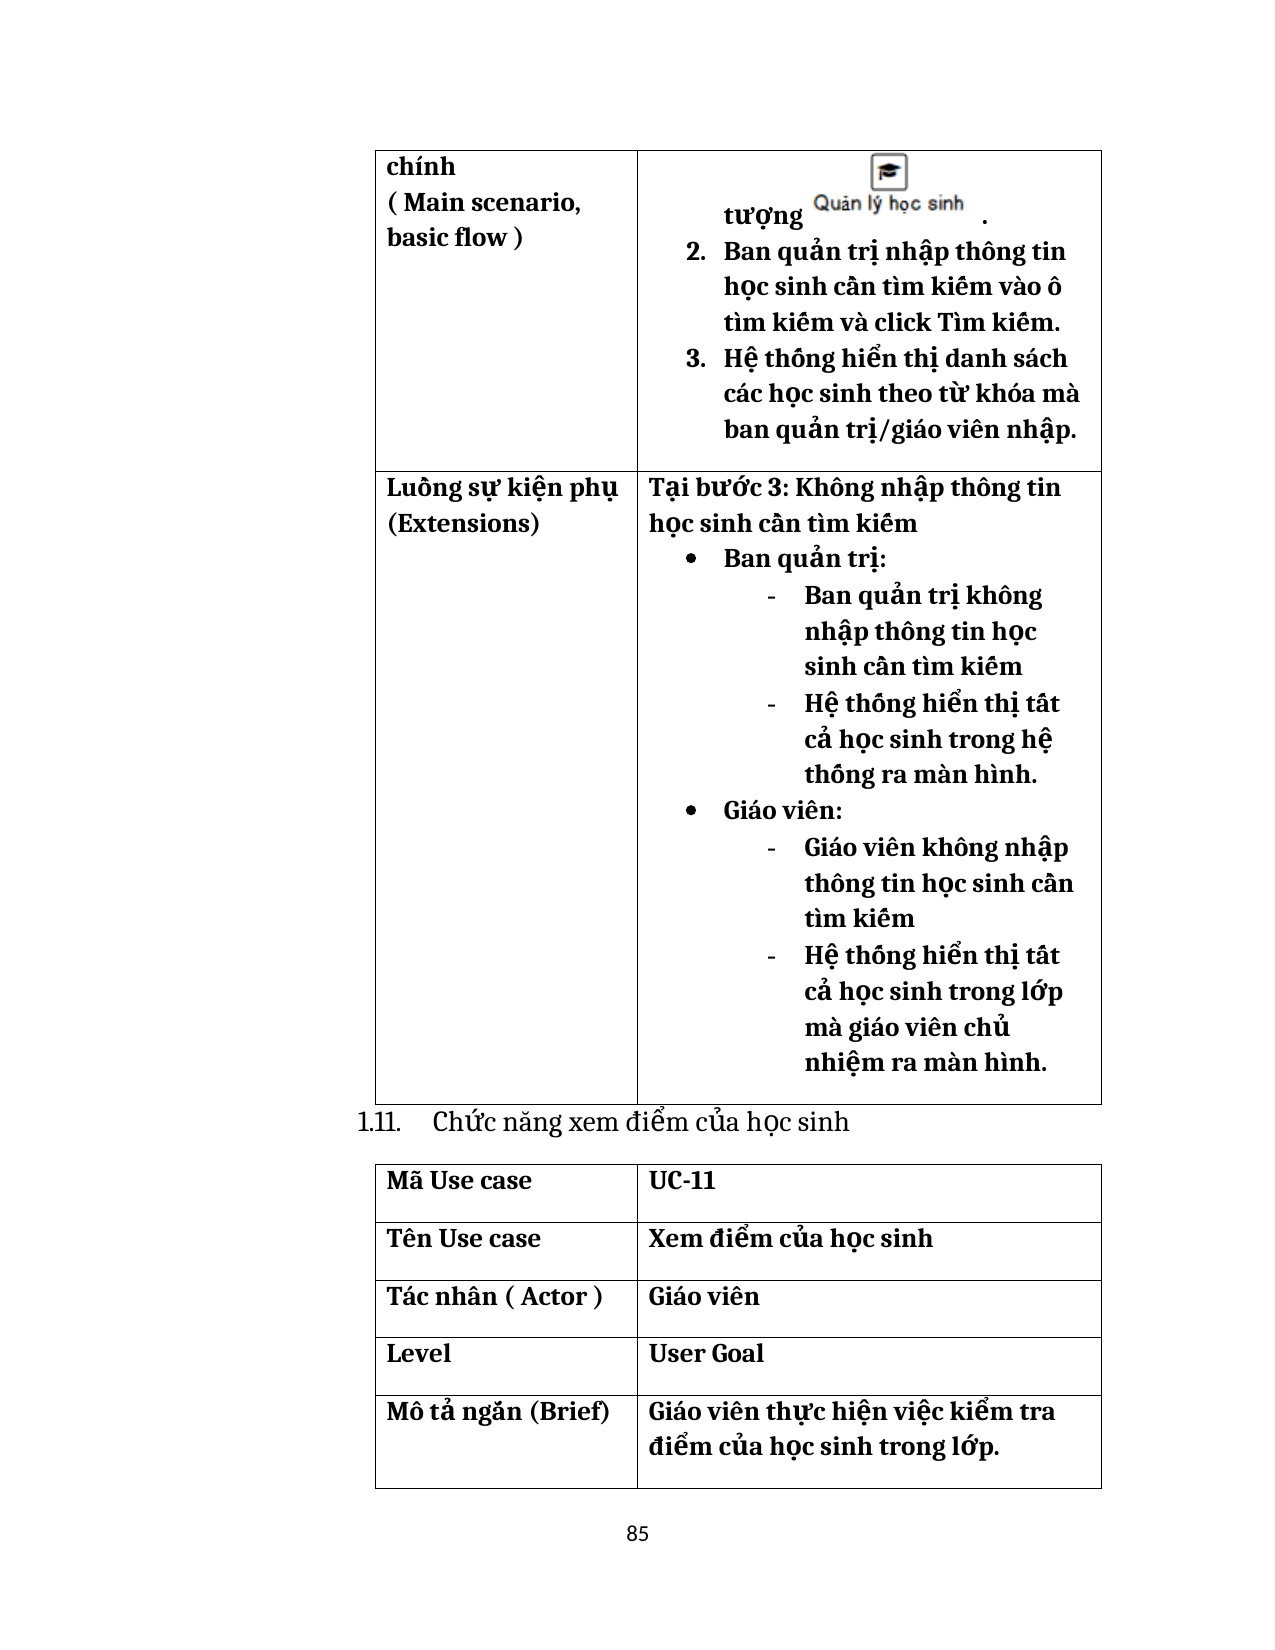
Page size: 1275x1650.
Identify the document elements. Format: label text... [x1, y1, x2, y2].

picture [808, 151, 982, 225]
table_cell Level [376, 1338, 637, 1395]
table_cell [638, 151, 1101, 471]
table_cell Giáo viên thực hiện việc kiểm tra điểm của học sinh trong lớp. [638, 1396, 1101, 1488]
list Chức năng xem điểm của học sinh [358, 1105, 1125, 1138]
table_cell Tên Use case [376, 1223, 637, 1279]
table_cell Tại bước 3: Không nhập thông tin học sinh cần tìm kiếm Ban quản trị: Ban quản trị không nhập thông tin học sinh cần tìm kiếm Hệ thống hiển thị tất cả học sinh trong hệ thống ra màn hình. Giáo viên: Giáo viên không nhập thông tin học sinh cần tìm kiếm Hệ thống hiển thị tất cả học sinh trong lớp mà giáo viên chủ nhiệm ra màn hình. [638, 472, 1101, 1104]
table_cell Tác nhân ( Actor ) [376, 1281, 637, 1337]
table_cell Luồng sự kiện phụ (Extensions) [376, 472, 637, 1104]
table_cell Xem điểm của học sinh [638, 1223, 1101, 1279]
table_cell User Goal [638, 1338, 1101, 1395]
table_header Mã Use case [376, 1165, 637, 1222]
table_cell Mô tả ngắn (Brief) [376, 1396, 637, 1488]
table_cell Giáo viên [638, 1281, 1101, 1337]
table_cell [376, 151, 637, 471]
table_header UC-11 [638, 1165, 1101, 1222]
